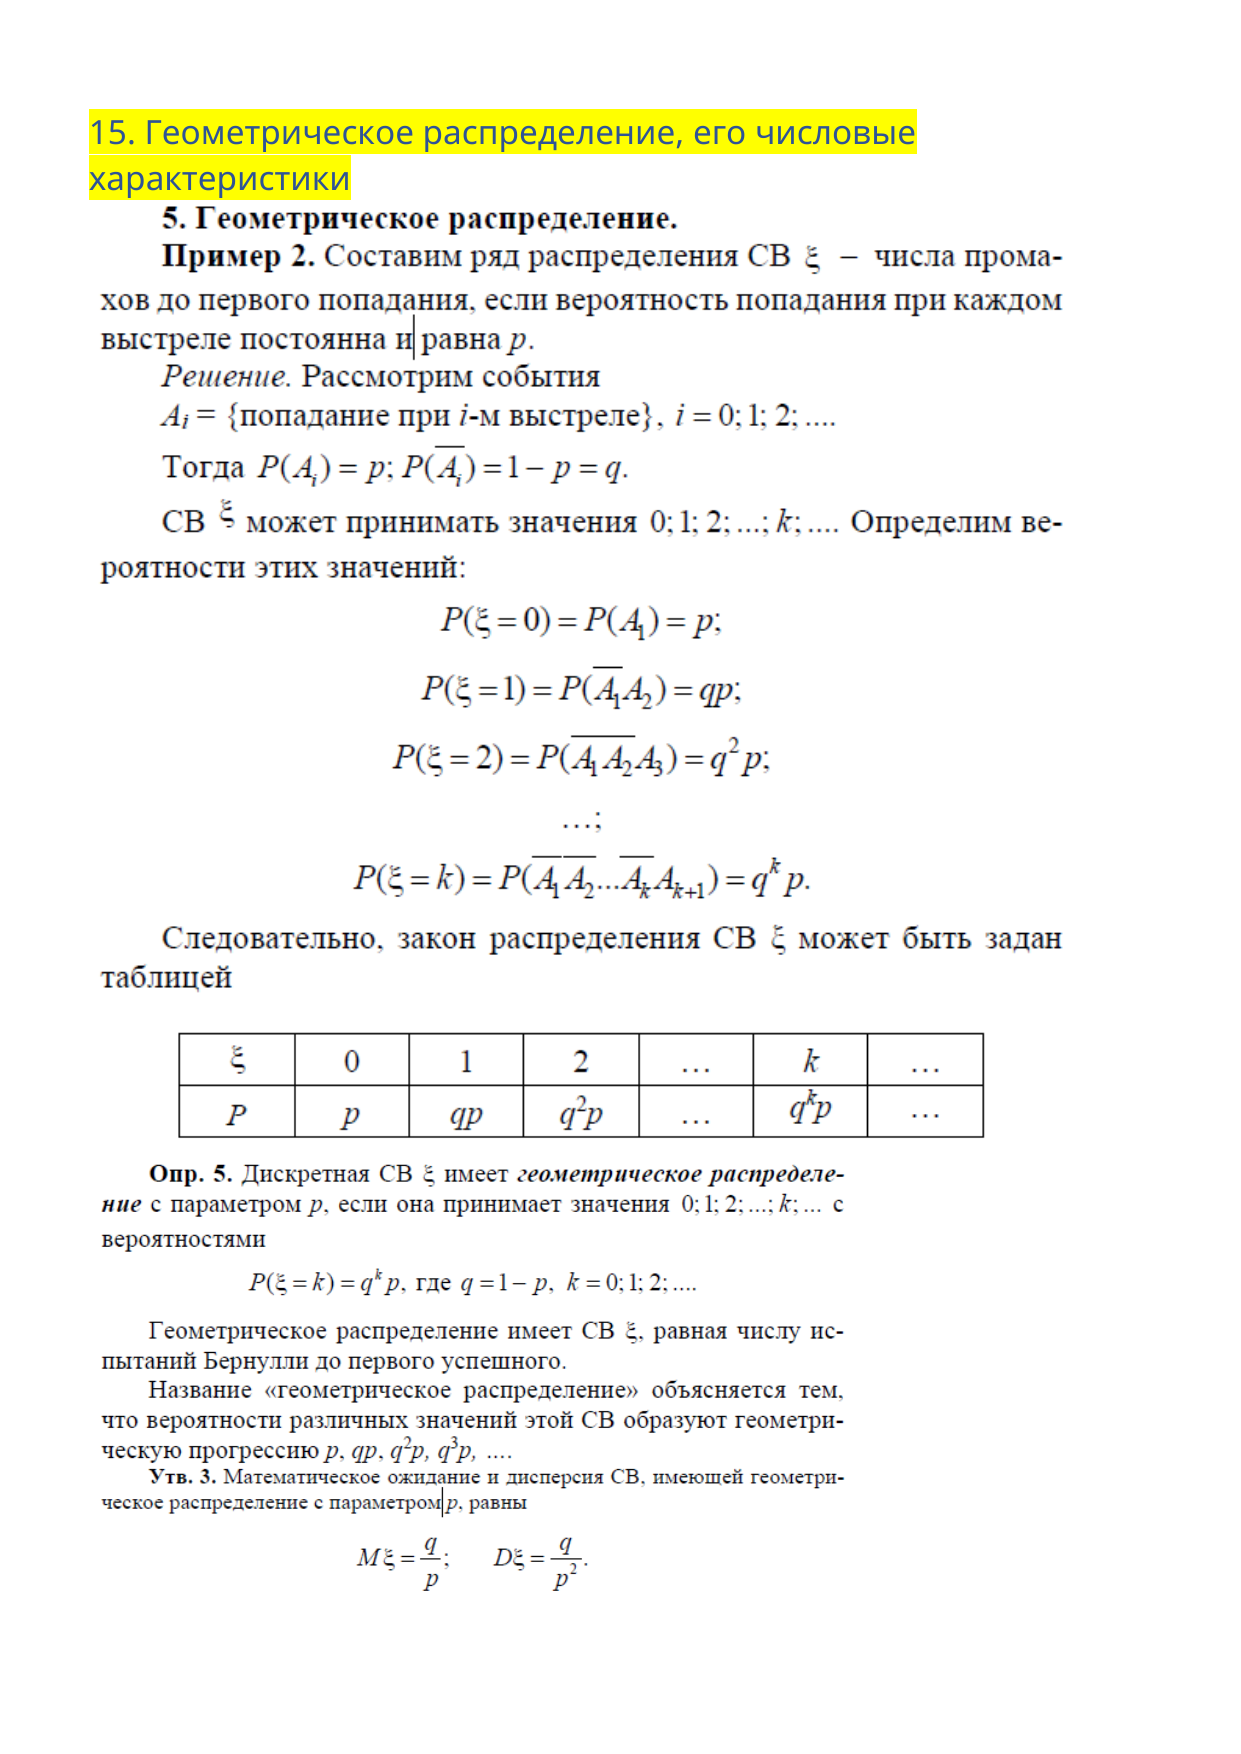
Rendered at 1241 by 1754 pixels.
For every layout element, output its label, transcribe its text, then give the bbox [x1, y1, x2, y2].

subtitle 15. Геометрическое распределение, его числовые характеристики [89, 109, 1152, 200]
picture [88, 200, 1086, 1597]
